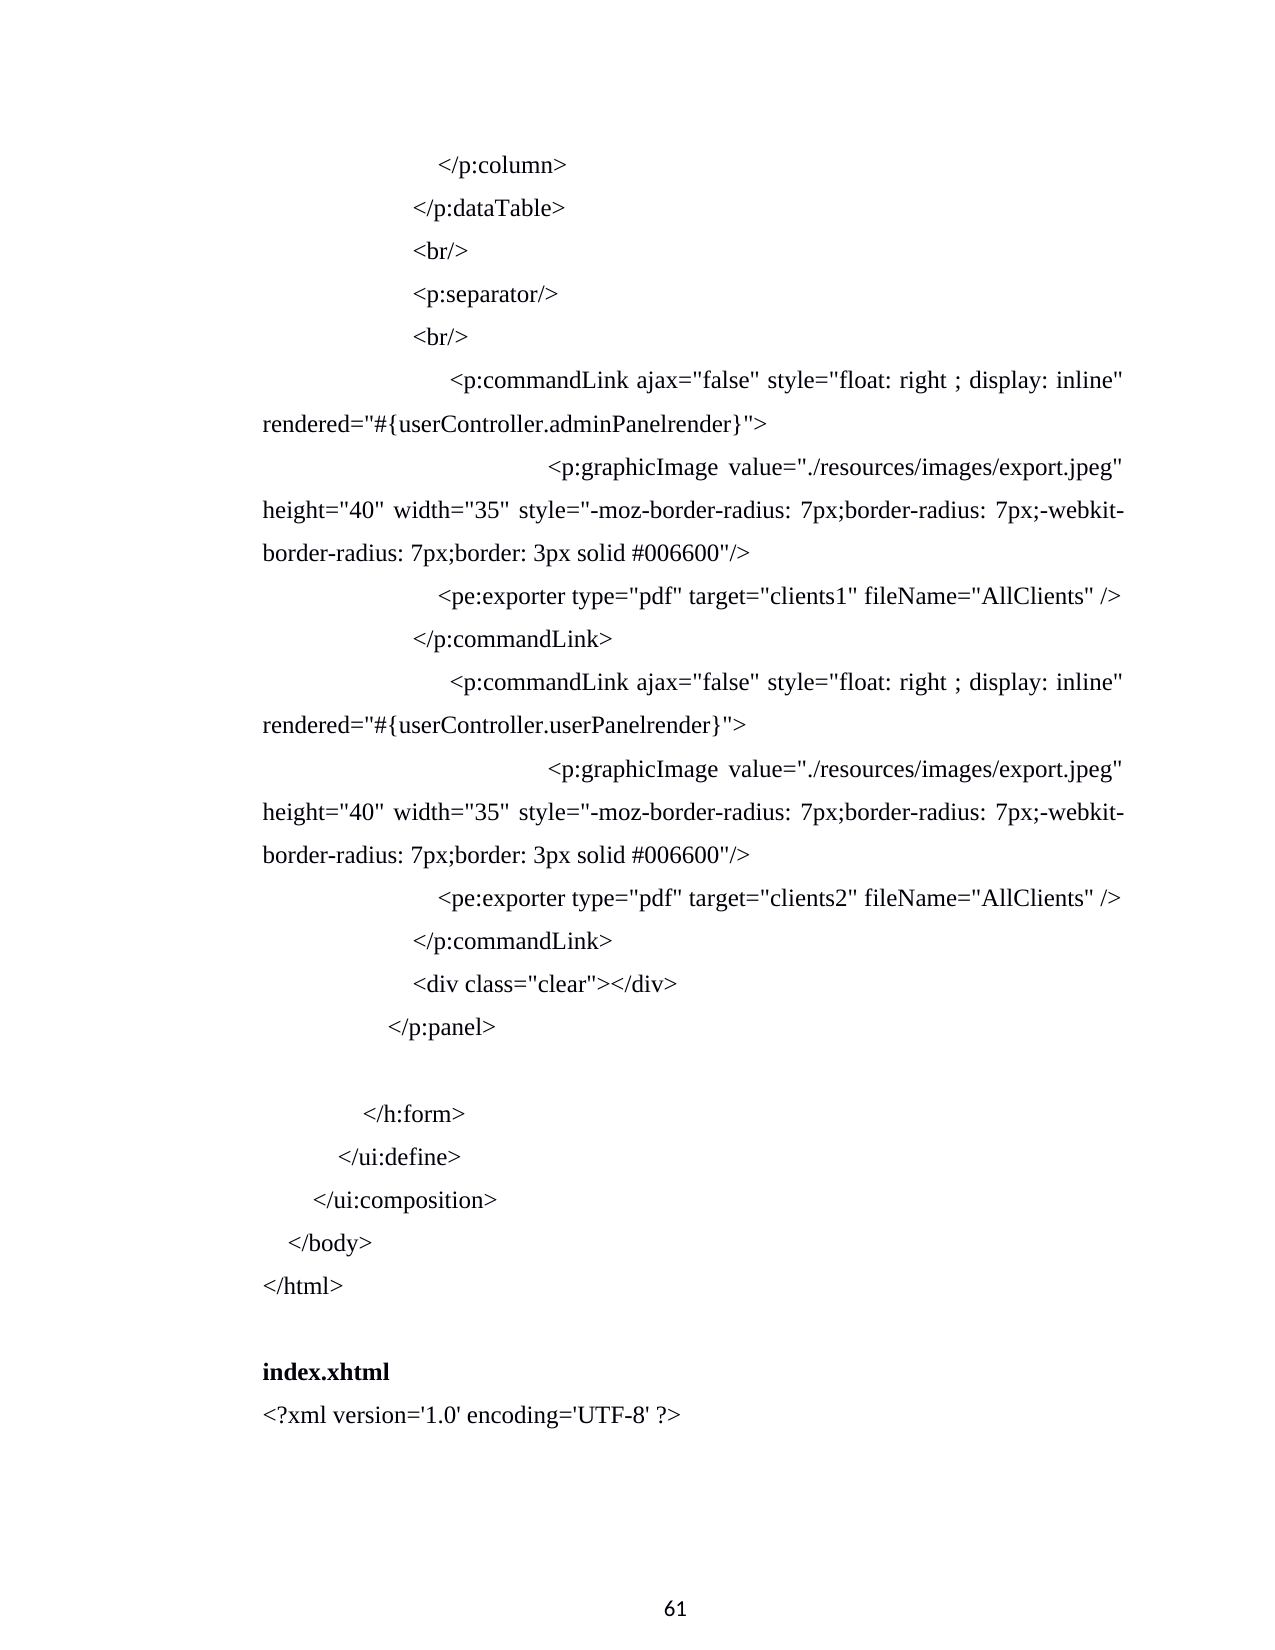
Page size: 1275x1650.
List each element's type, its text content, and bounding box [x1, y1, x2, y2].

list </p:commandLink> [262, 926, 1125, 955]
list <pe:exporter type="pdf" target="clients2" fileName="AllClients" /> [262, 883, 1125, 912]
list <br/> [262, 236, 1125, 265]
list <p:commandLink ajax="false" style="float: right ; display: inline" rendered="#{userController.userPanelrender}"> [262, 667, 1125, 739]
list <p:graphicImage value="./resources/images/export.jpeg" height="40" width="35" style="-moz-border-radius: 7px;border-radius: 7px;-webkit-border-radius: 7px;border: 3px solid #006600"/> [262, 754, 1125, 869]
list <div class="clear"></div> [262, 969, 1125, 998]
list index.xhtml [262, 1357, 1125, 1386]
list </p:commandLink> [262, 624, 1125, 653]
list </h:form> [262, 1099, 1125, 1127]
list <br/> [262, 322, 1125, 351]
list </ui:define> [262, 1142, 1125, 1171]
list </p:panel> [262, 1012, 1125, 1041]
list </p:column> [262, 150, 1125, 179]
list <p:separator/> [262, 279, 1125, 308]
list <p:graphicImage value="./resources/images/export.jpeg" height="40" width="35" style="-moz-border-radius: 7px;border-radius: 7px;-webkit-border-radius: 7px;border: 3px solid #006600"/> [262, 452, 1125, 567]
list </p:dataTable> [262, 193, 1125, 222]
list </html> [262, 1271, 1125, 1300]
list <p:commandLink ajax="false" style="float: right ; display: inline" rendered="#{userController.adminPanelrender}"> [262, 366, 1125, 437]
list </ui:composition> [262, 1185, 1125, 1214]
list </body> [262, 1228, 1125, 1257]
list <?xml version='1.0' encoding='UTF-8' ?> [262, 1401, 1125, 1429]
list <pe:exporter type="pdf" target="clients1" fileName="AllClients" /> [262, 581, 1125, 610]
